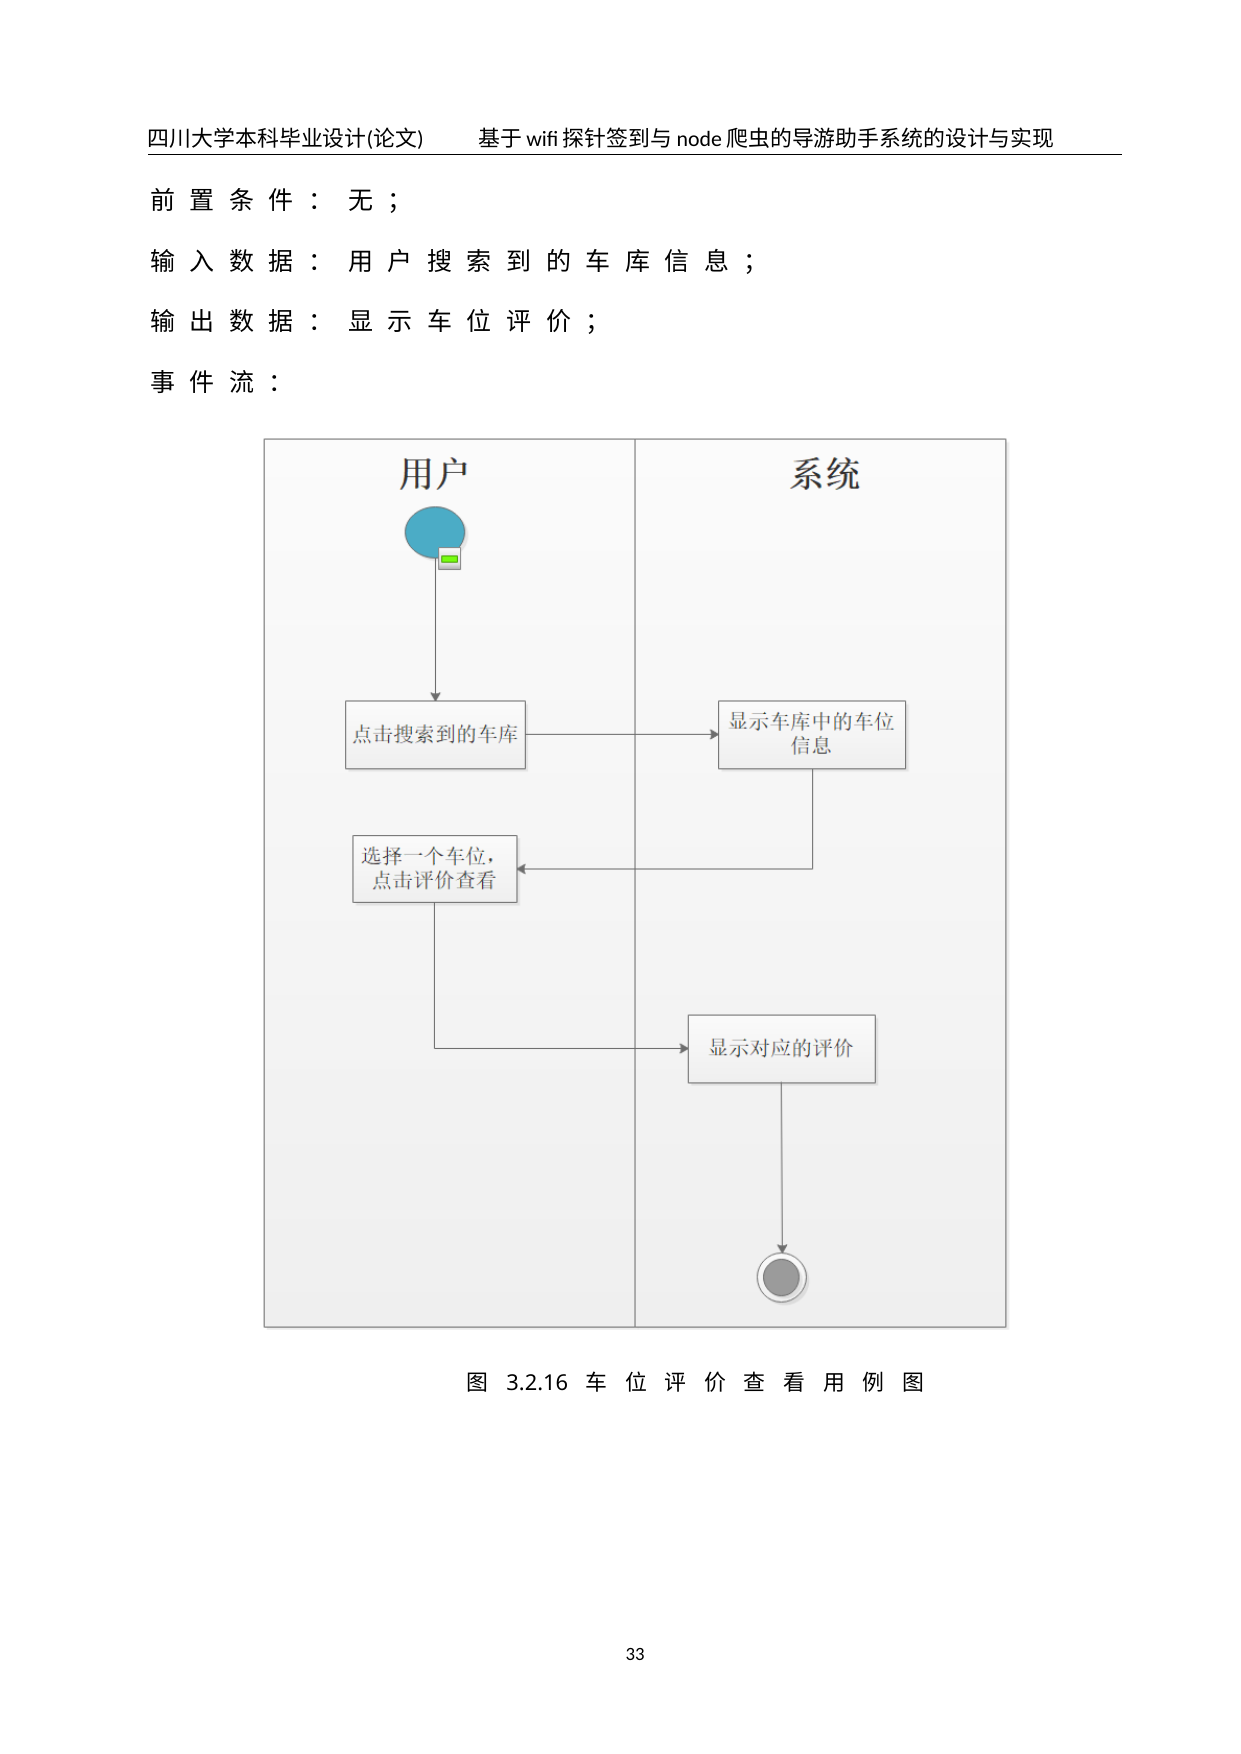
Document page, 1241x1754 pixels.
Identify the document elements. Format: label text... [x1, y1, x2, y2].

text 图3.2.16 车位评价查看用例图 [412, 1351, 1120, 1411]
text 事件流： [150, 350, 1120, 411]
text 输出数据：显示车位评价； [150, 290, 1120, 350]
picture [248, 425, 1020, 1336]
text 前置条件：无； [150, 168, 1120, 229]
text 输入数据：用户搜索到的车库信息； [150, 229, 1120, 290]
